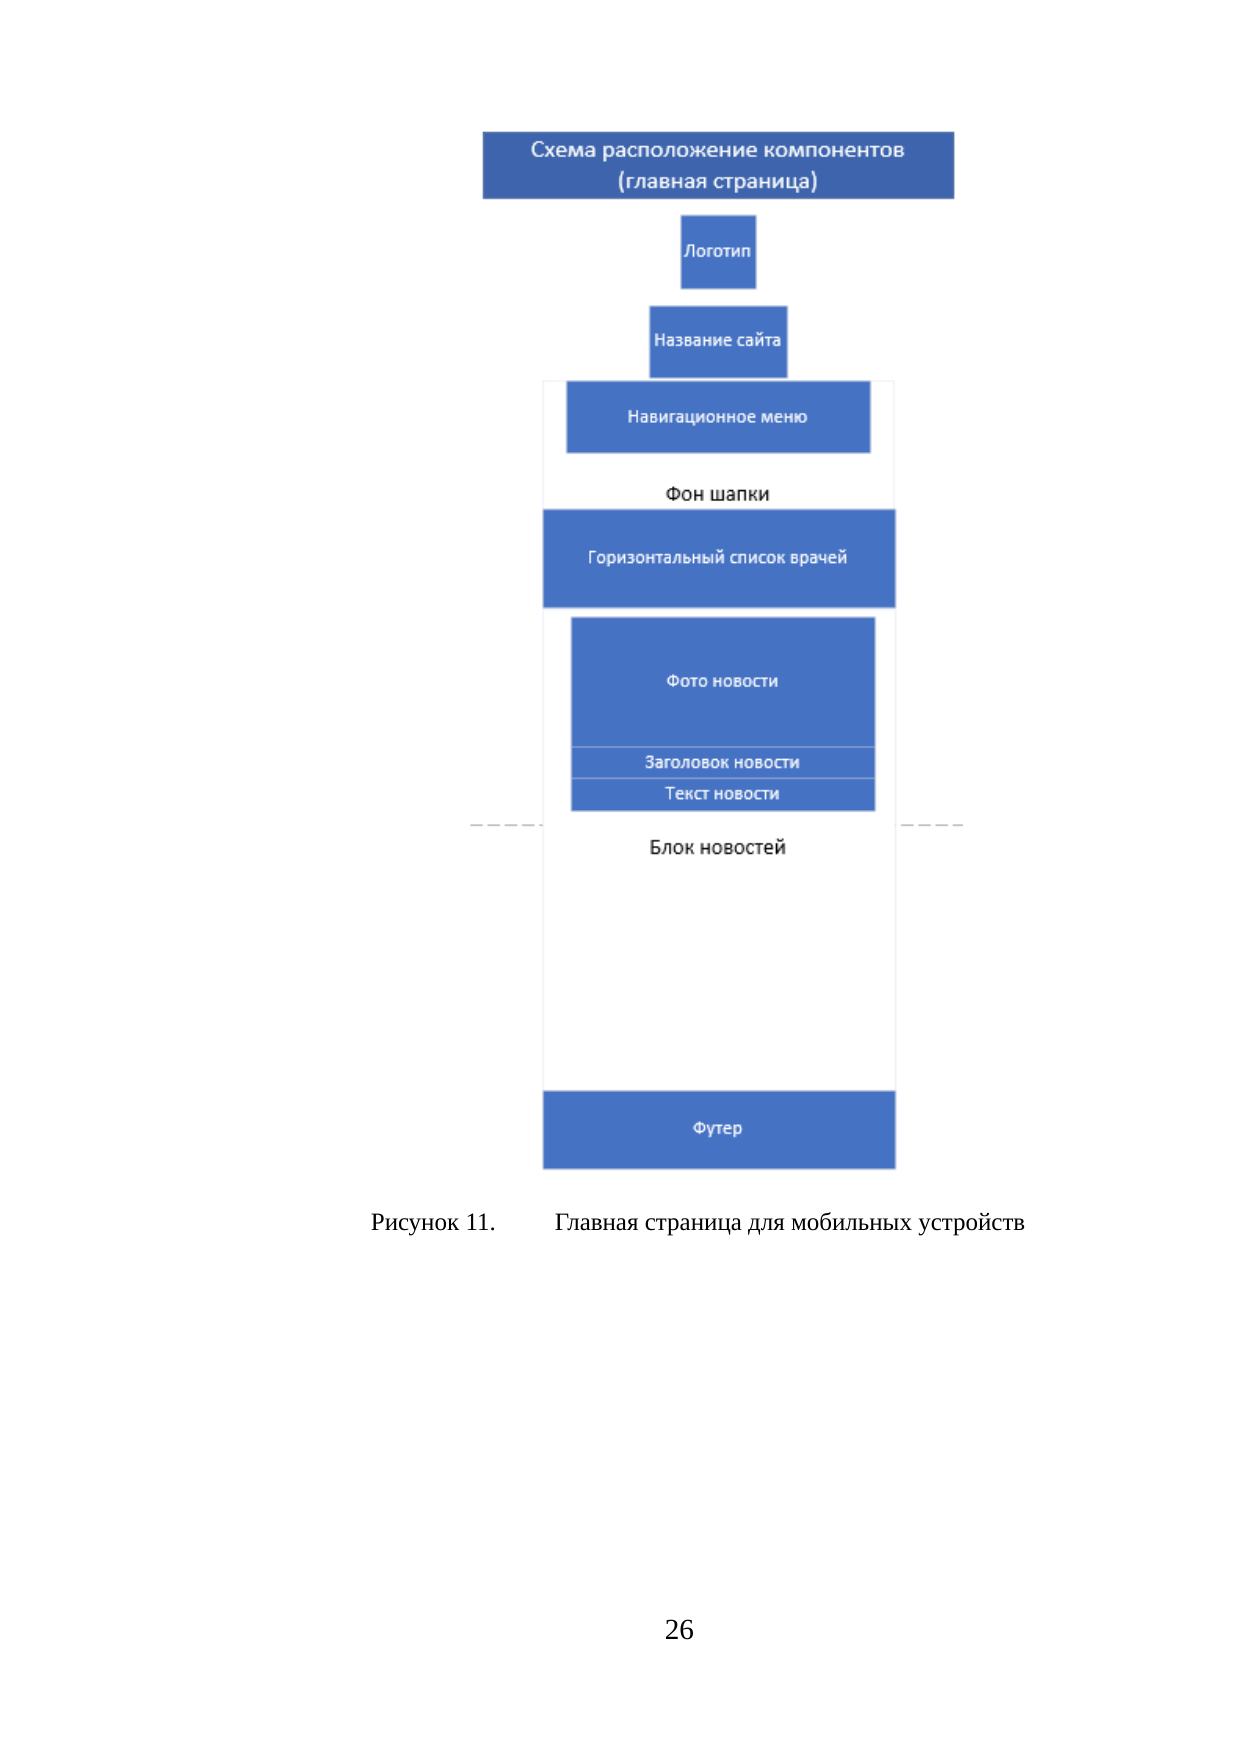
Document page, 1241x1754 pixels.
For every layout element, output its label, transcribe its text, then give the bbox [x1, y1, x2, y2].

list Главная страница для мобильных устройств [215, 1207, 1181, 1236]
picture [469, 118, 963, 1178]
